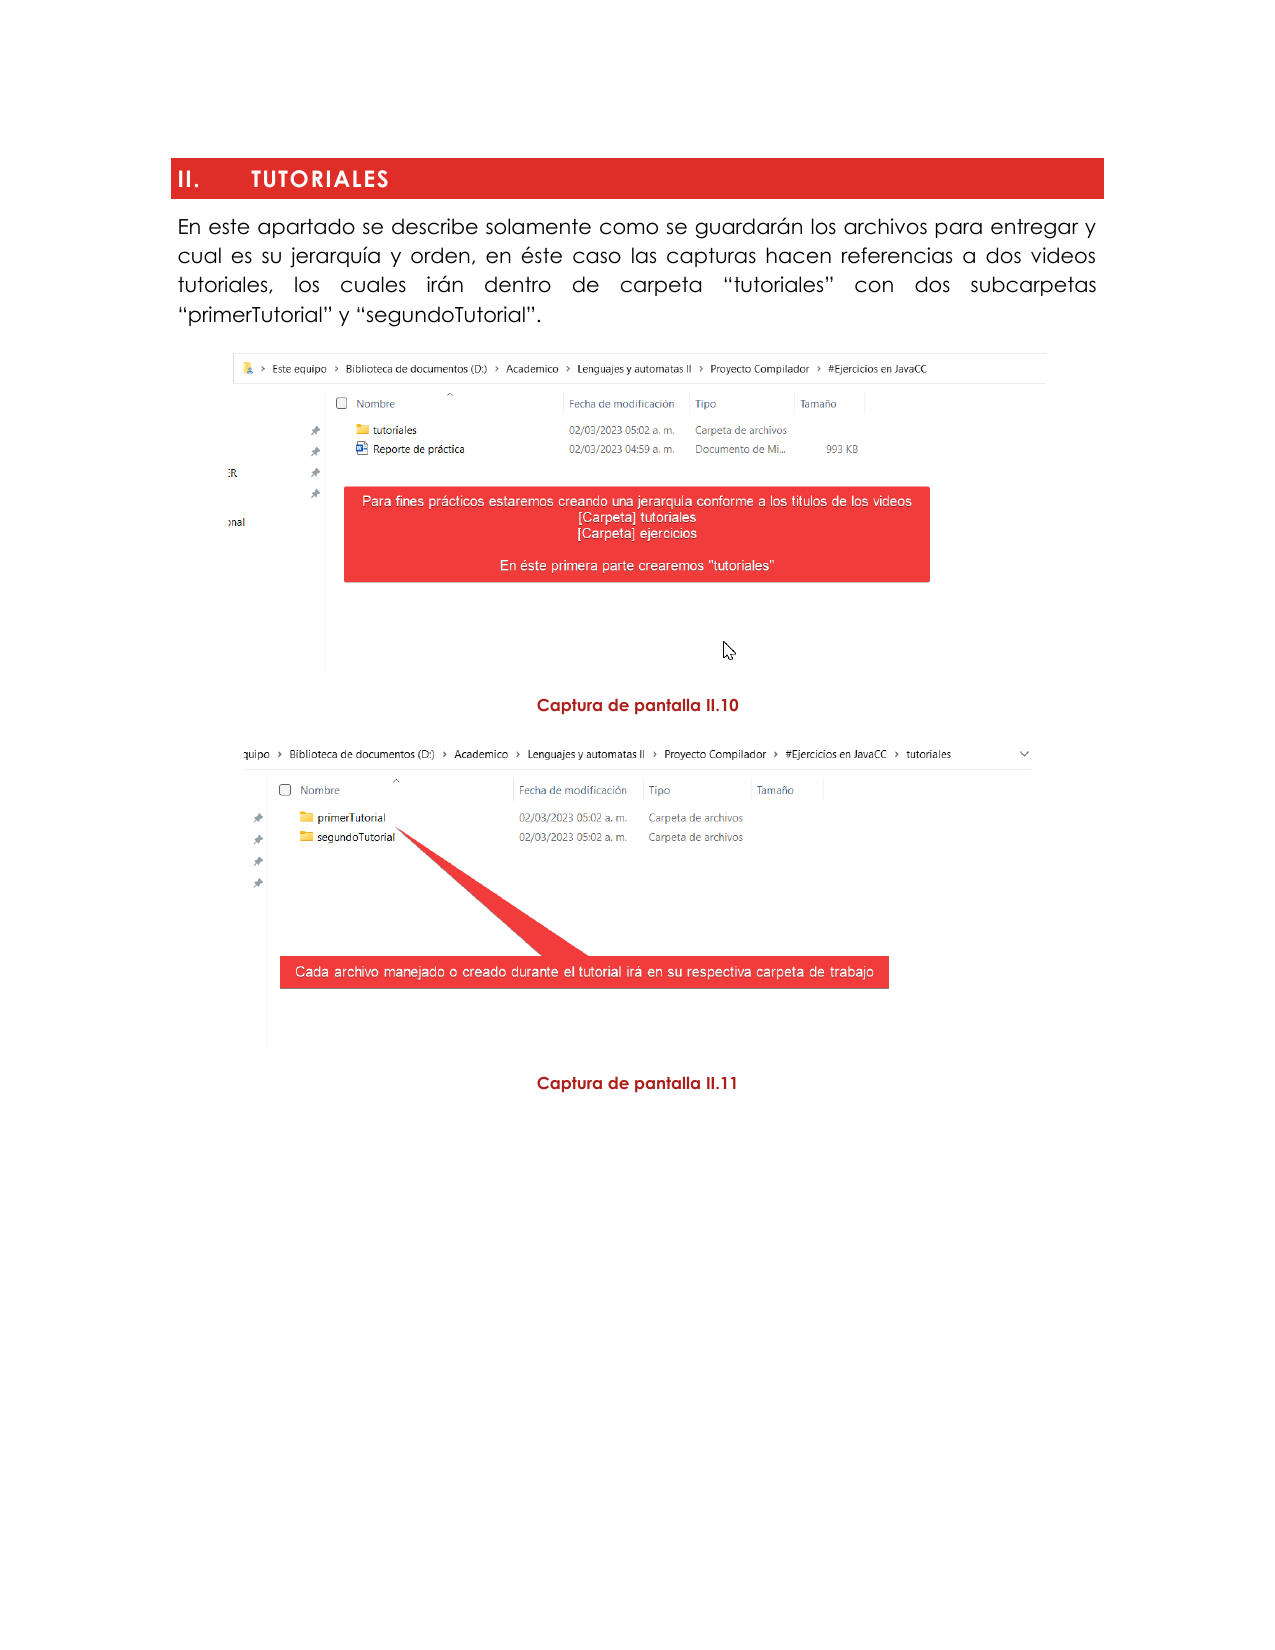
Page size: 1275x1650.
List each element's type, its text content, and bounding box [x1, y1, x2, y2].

picture [228, 351, 1047, 671]
picture [243, 739, 1032, 1049]
text En este apartado se describe solamente como se guardarán los archivos para entregar y cual es su jerarquía y orden, en éste caso las capturas hacen referencias a dos videos tutoriales, los cuales irán dentro de carpeta “tutoriales” con dos subcarpetas “primerTutorial” y “segundoTutorial”. [177, 213, 1098, 327]
subtitle tutoriales [177, 164, 1098, 192]
